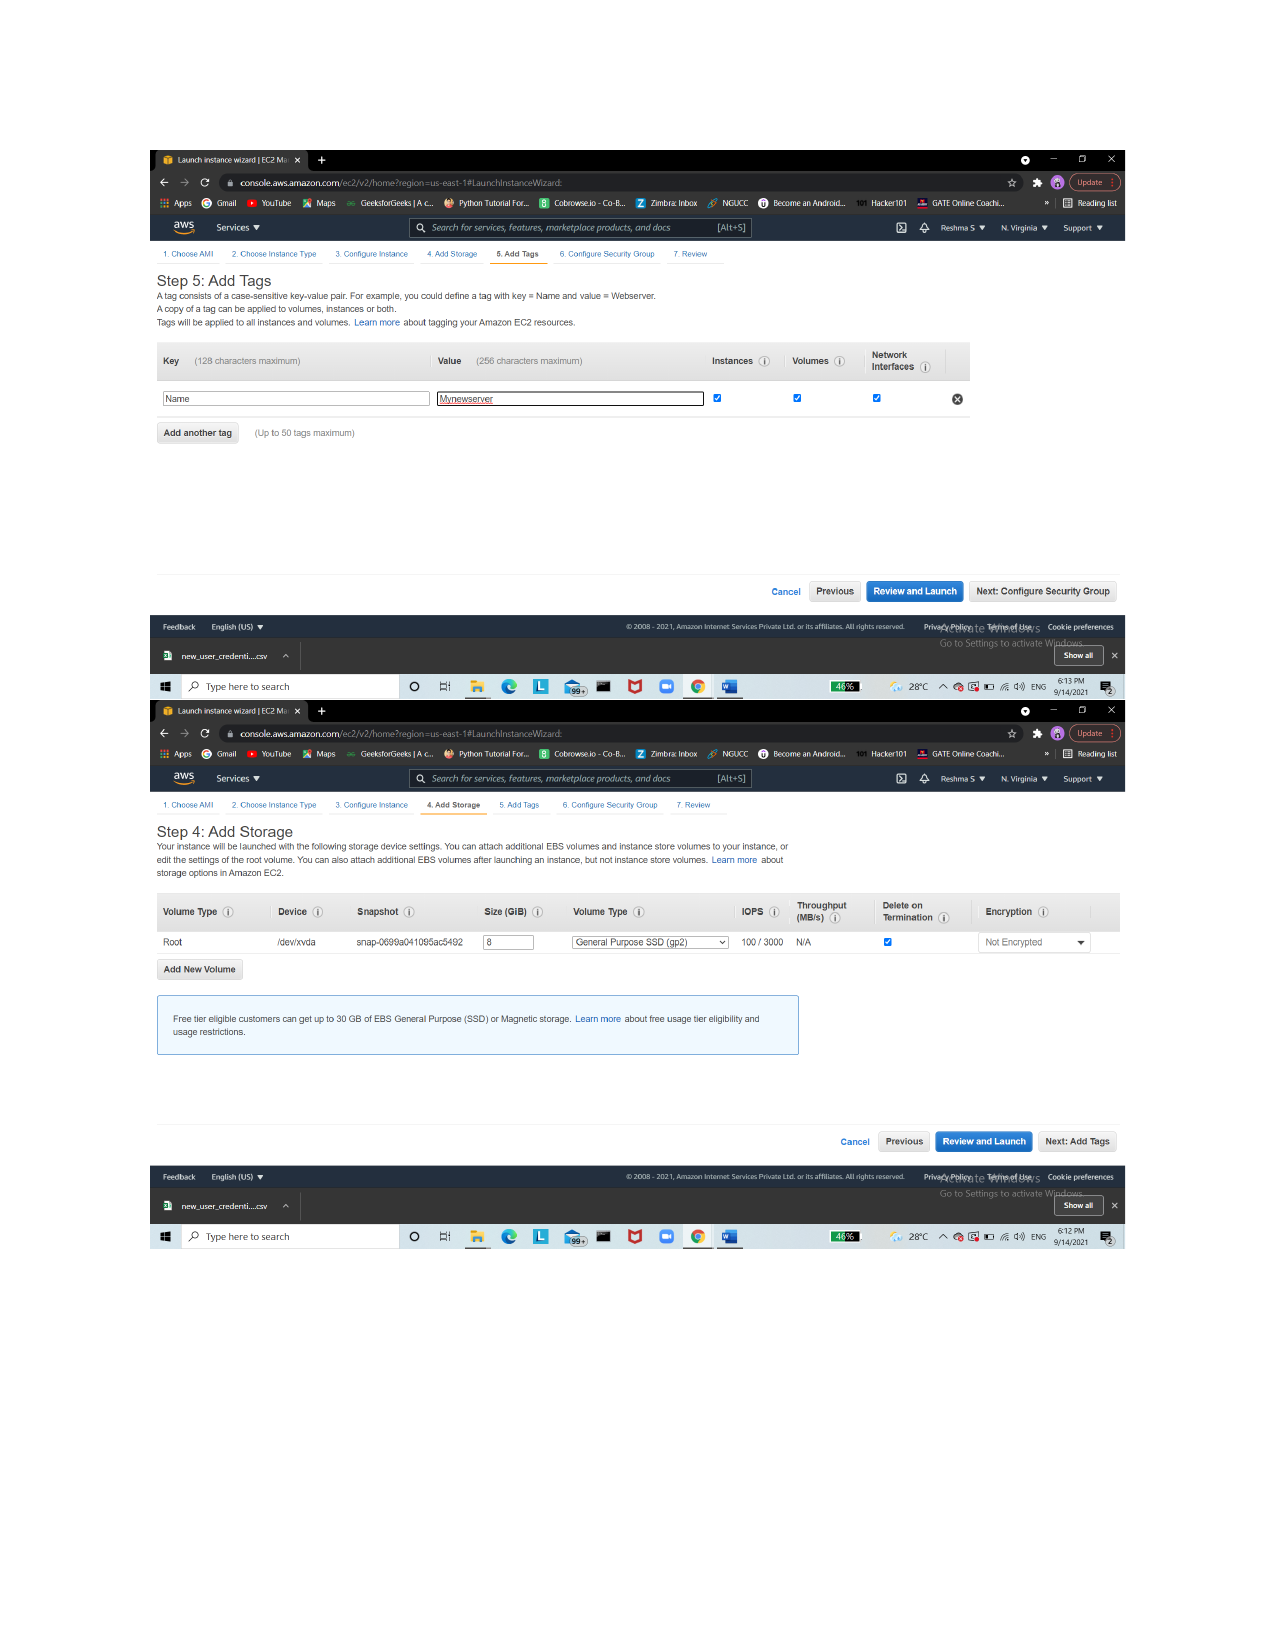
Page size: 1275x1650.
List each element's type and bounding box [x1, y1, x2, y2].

picture [150, 700, 1125, 1249]
picture [150, 150, 1125, 699]
